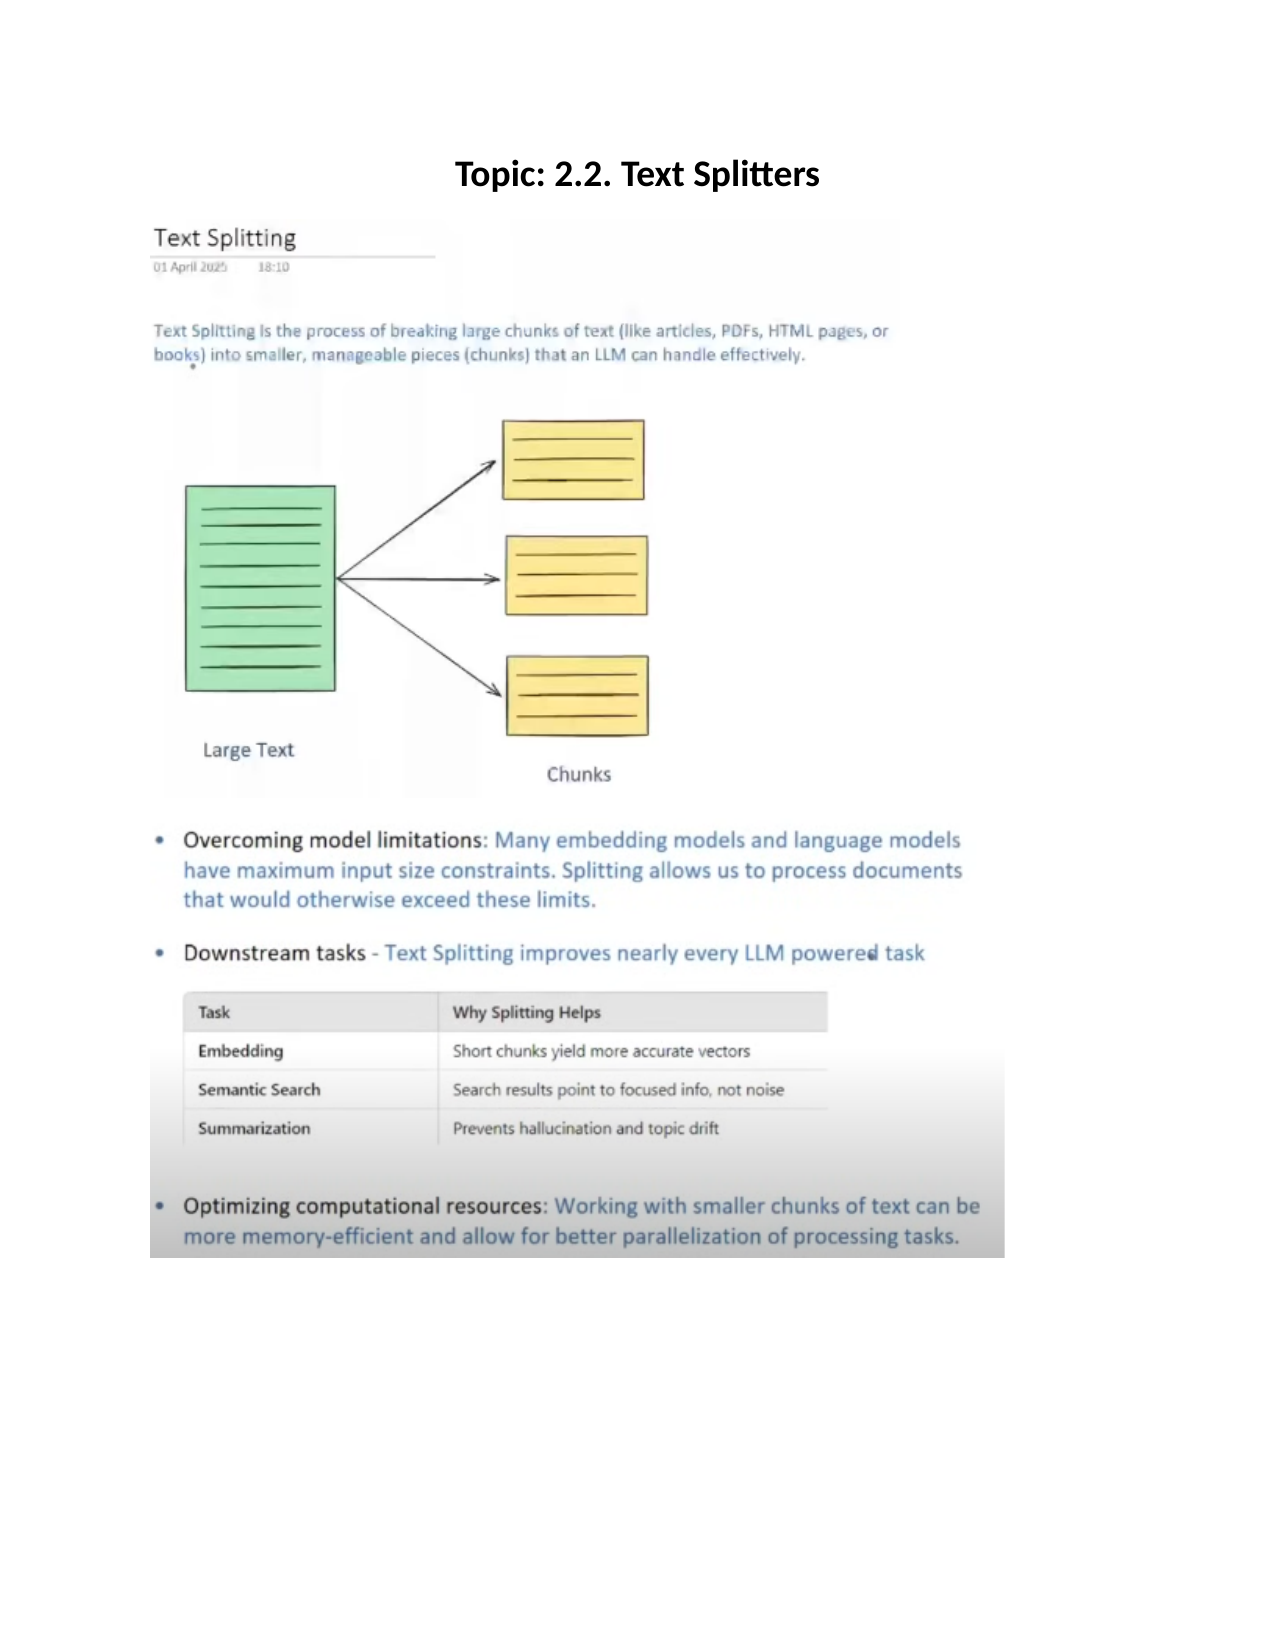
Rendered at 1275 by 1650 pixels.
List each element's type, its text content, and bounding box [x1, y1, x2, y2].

text Topic: 2.2. Text Splitters [150, 150, 1125, 196]
picture [150, 219, 901, 798]
picture [150, 818, 1005, 1258]
